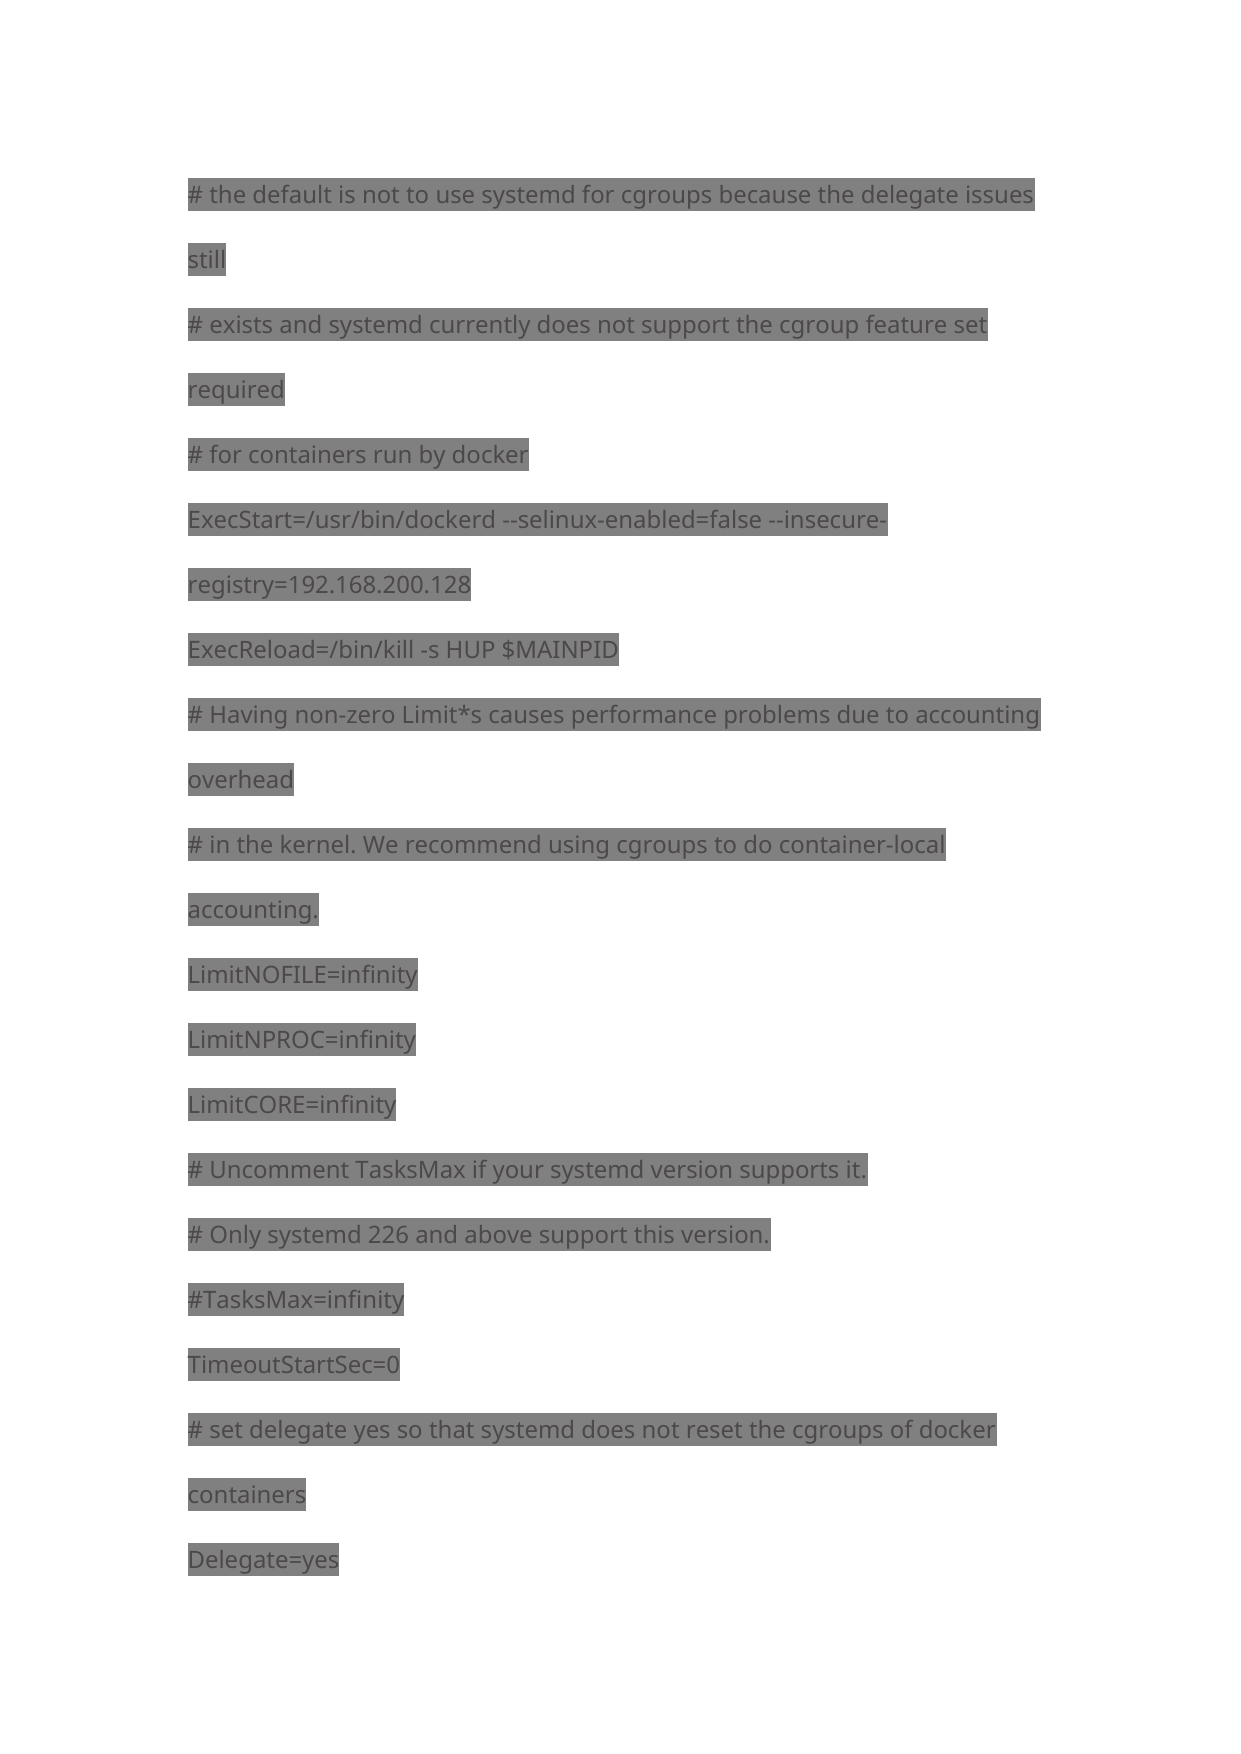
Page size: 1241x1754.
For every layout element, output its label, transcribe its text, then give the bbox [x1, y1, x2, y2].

text # in the kernel. We recommend using cgroups to do container-local accounting. [187, 812, 1053, 942]
text # Uncomment TasksMax if your systemd version supports it. [187, 1137, 1053, 1202]
text # set delegate yes so that systemd does not reset the cgroups of docker containers [187, 1397, 1053, 1527]
text # for containers run by docker [187, 422, 1053, 487]
text # the default is not to use systemd for cgroups because the delegate issues still [187, 162, 1053, 292]
text # Having non-zero Limit*s causes performance problems due to accounting overhead [187, 682, 1053, 812]
text LimitNPROC=infinity [187, 1007, 1053, 1072]
text LimitNOFILE=infinity [187, 942, 1053, 1007]
text Delegate=yes [187, 1527, 1053, 1592]
text ExecStart=/usr/bin/dockerd --selinux-enabled=false --insecure-registry=192.168.200.128 [187, 487, 1053, 617]
text # exists and systemd currently does not support the cgroup feature set required [187, 292, 1053, 422]
text TimeoutStartSec=0 [187, 1332, 1053, 1397]
text #TasksMax=infinity [187, 1267, 1053, 1332]
text # Only systemd 226 and above support this version. [187, 1202, 1053, 1267]
text ExecReload=/bin/kill -s HUP $MAINPID [187, 617, 1053, 682]
text LimitCORE=infinity [187, 1072, 1053, 1137]
